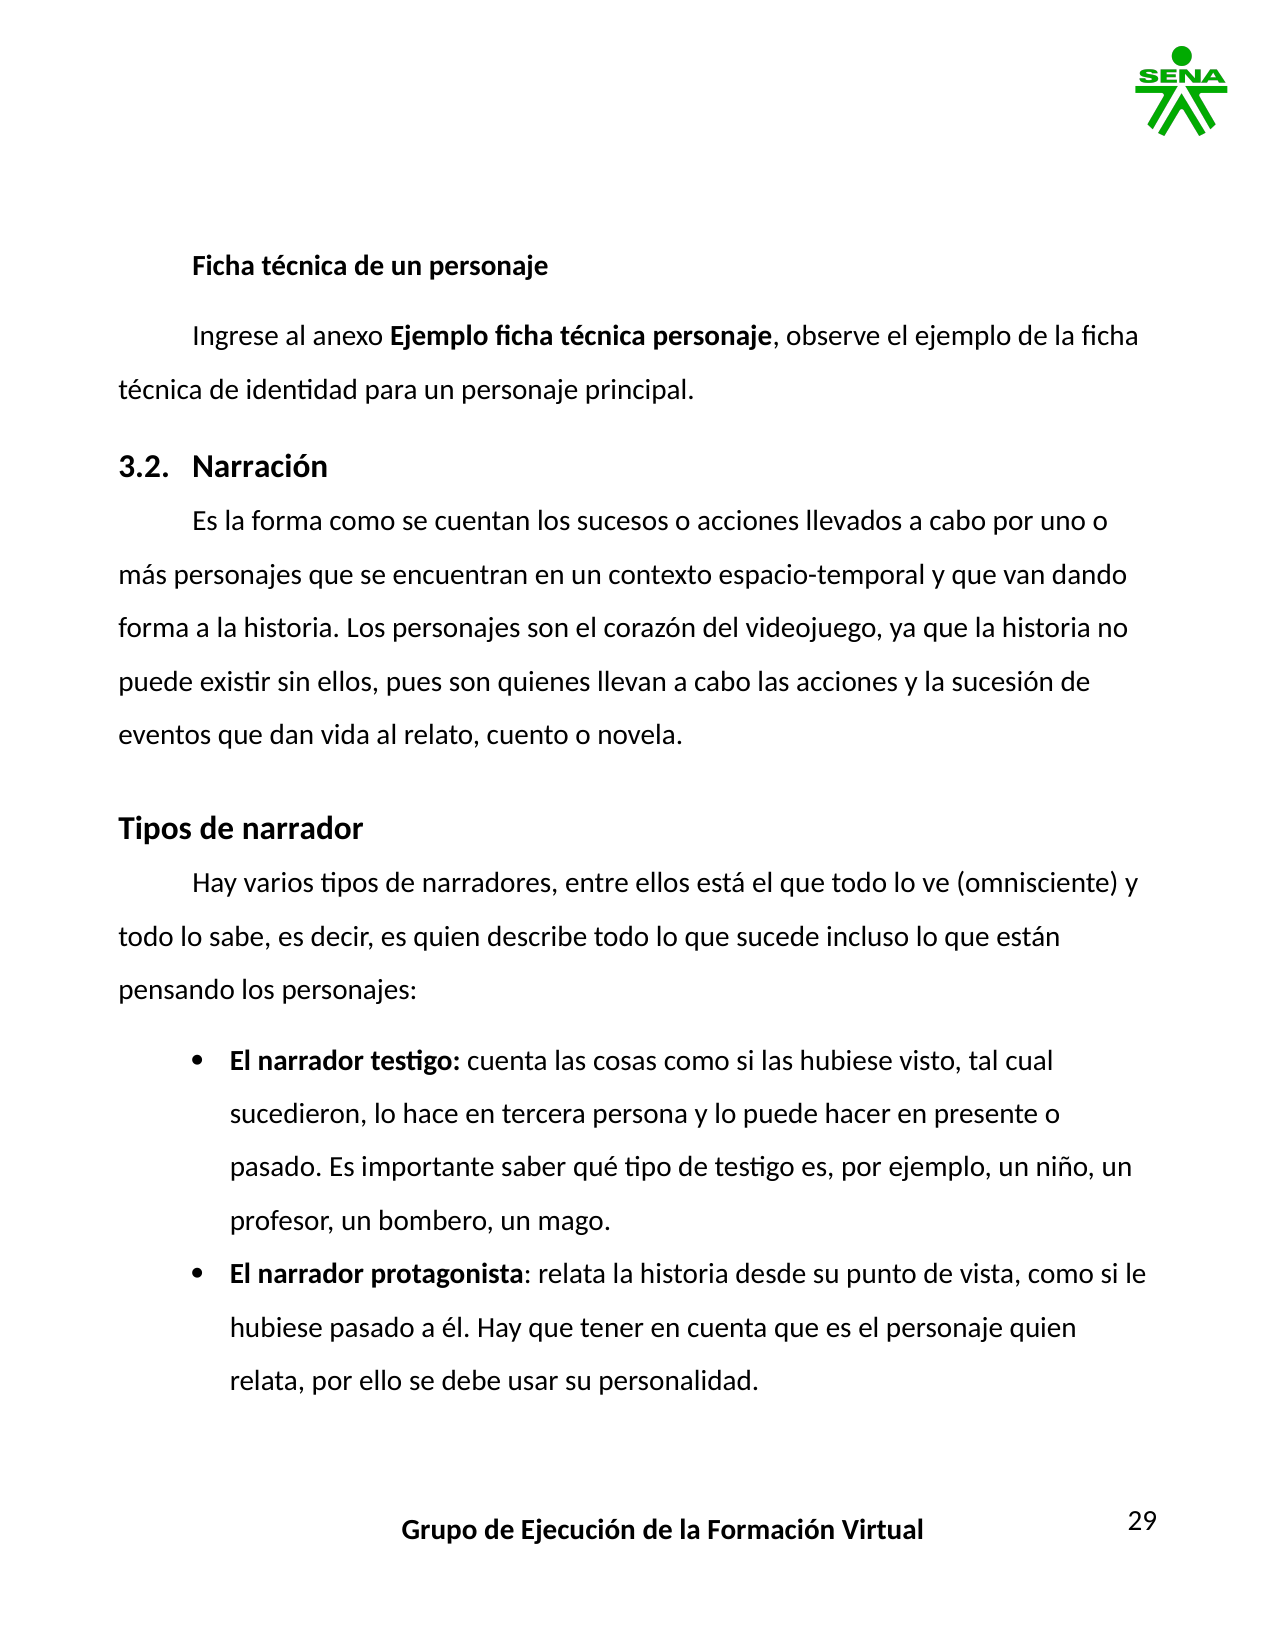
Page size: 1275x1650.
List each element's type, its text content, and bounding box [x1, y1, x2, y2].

subtitle Narración [118, 445, 1157, 486]
text Es la forma como se cuentan los sucesos o acciones llevados a cabo por uno o más personajes que se encuentran en un contexto espacio-temporal y que van dando forma a la historia. Los personajes son el corazón del videojuego, ya que la historia no puede existir sin ellos, pues son quienes llevan a cabo las acciones y la sucesión de eventos que dan vida al relato, cuento o novela. [118, 502, 1157, 752]
text Ingrese al anexo Ejemplo ficha técnica personaje, observe el ejemplo de la ficha técnica de identidad para un personaje principal. [118, 317, 1157, 406]
list El narrador testigo: cuenta las cosas como si las hubiese visto, tal cual sucedieron, lo hace en tercera persona y lo puede hacer en presente o pasado. Es importante saber qué tipo de testigo es, por ejemplo, un niño, un profesor, un bombero, un mago. [192, 1042, 1157, 1237]
list El narrador protagonista: relata la historia desde su punto de vista, como si le hubiese pasado a él. Hay que tener en cuenta que es el personaje quien relata, por ello se debe usar su personalidad. [192, 1255, 1157, 1398]
picture [1135, 46, 1228, 136]
subtitle Tipos de narrador [118, 807, 1157, 848]
text Hay varios tipos de narradores, entre ellos está el que todo lo ve (omnisciente) y todo lo sabe, es decir, es quien describe todo lo que sucede incluso lo que están pensando los personajes: [118, 864, 1157, 1007]
text Ficha técnica de un personaje [118, 247, 1157, 283]
